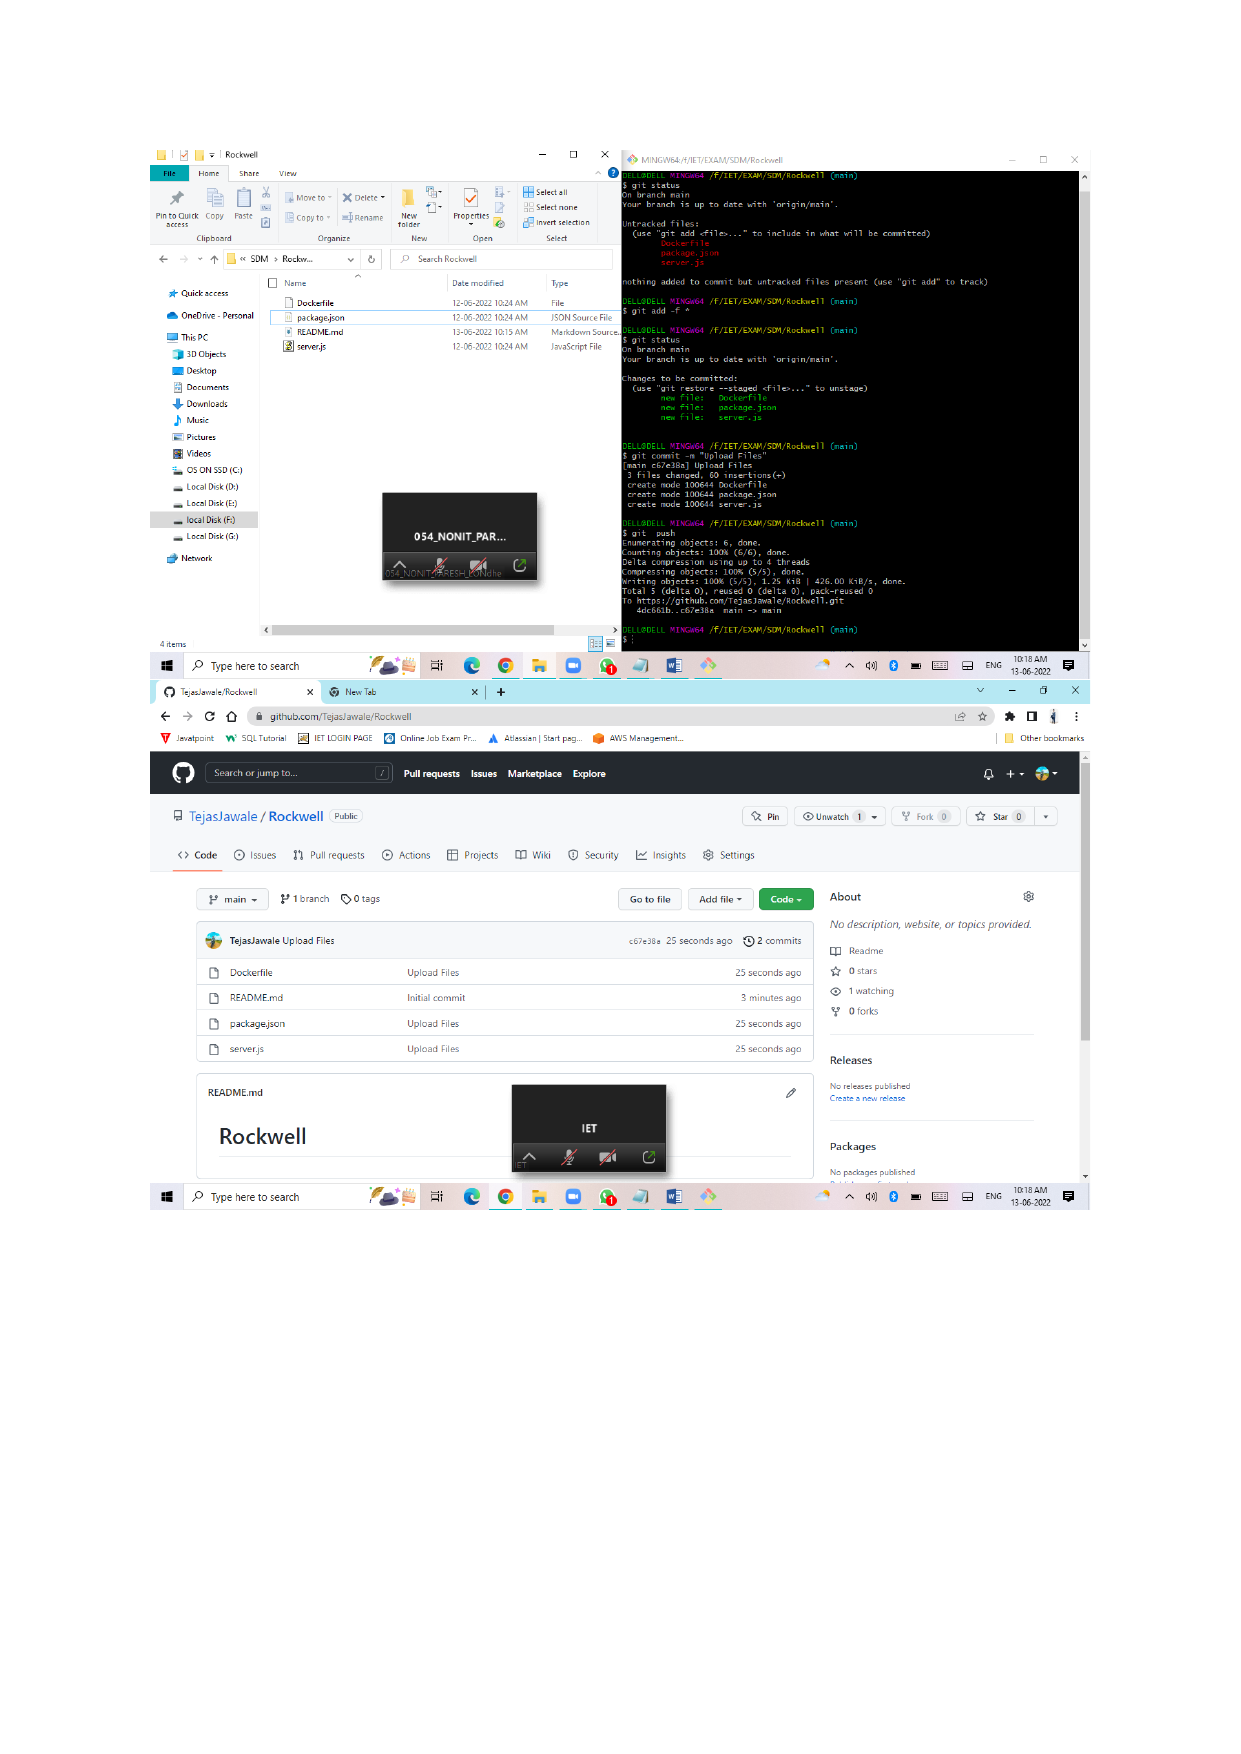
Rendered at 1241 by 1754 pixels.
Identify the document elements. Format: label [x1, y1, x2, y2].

picture [150, 150, 1091, 679]
picture [150, 680, 1091, 1210]
